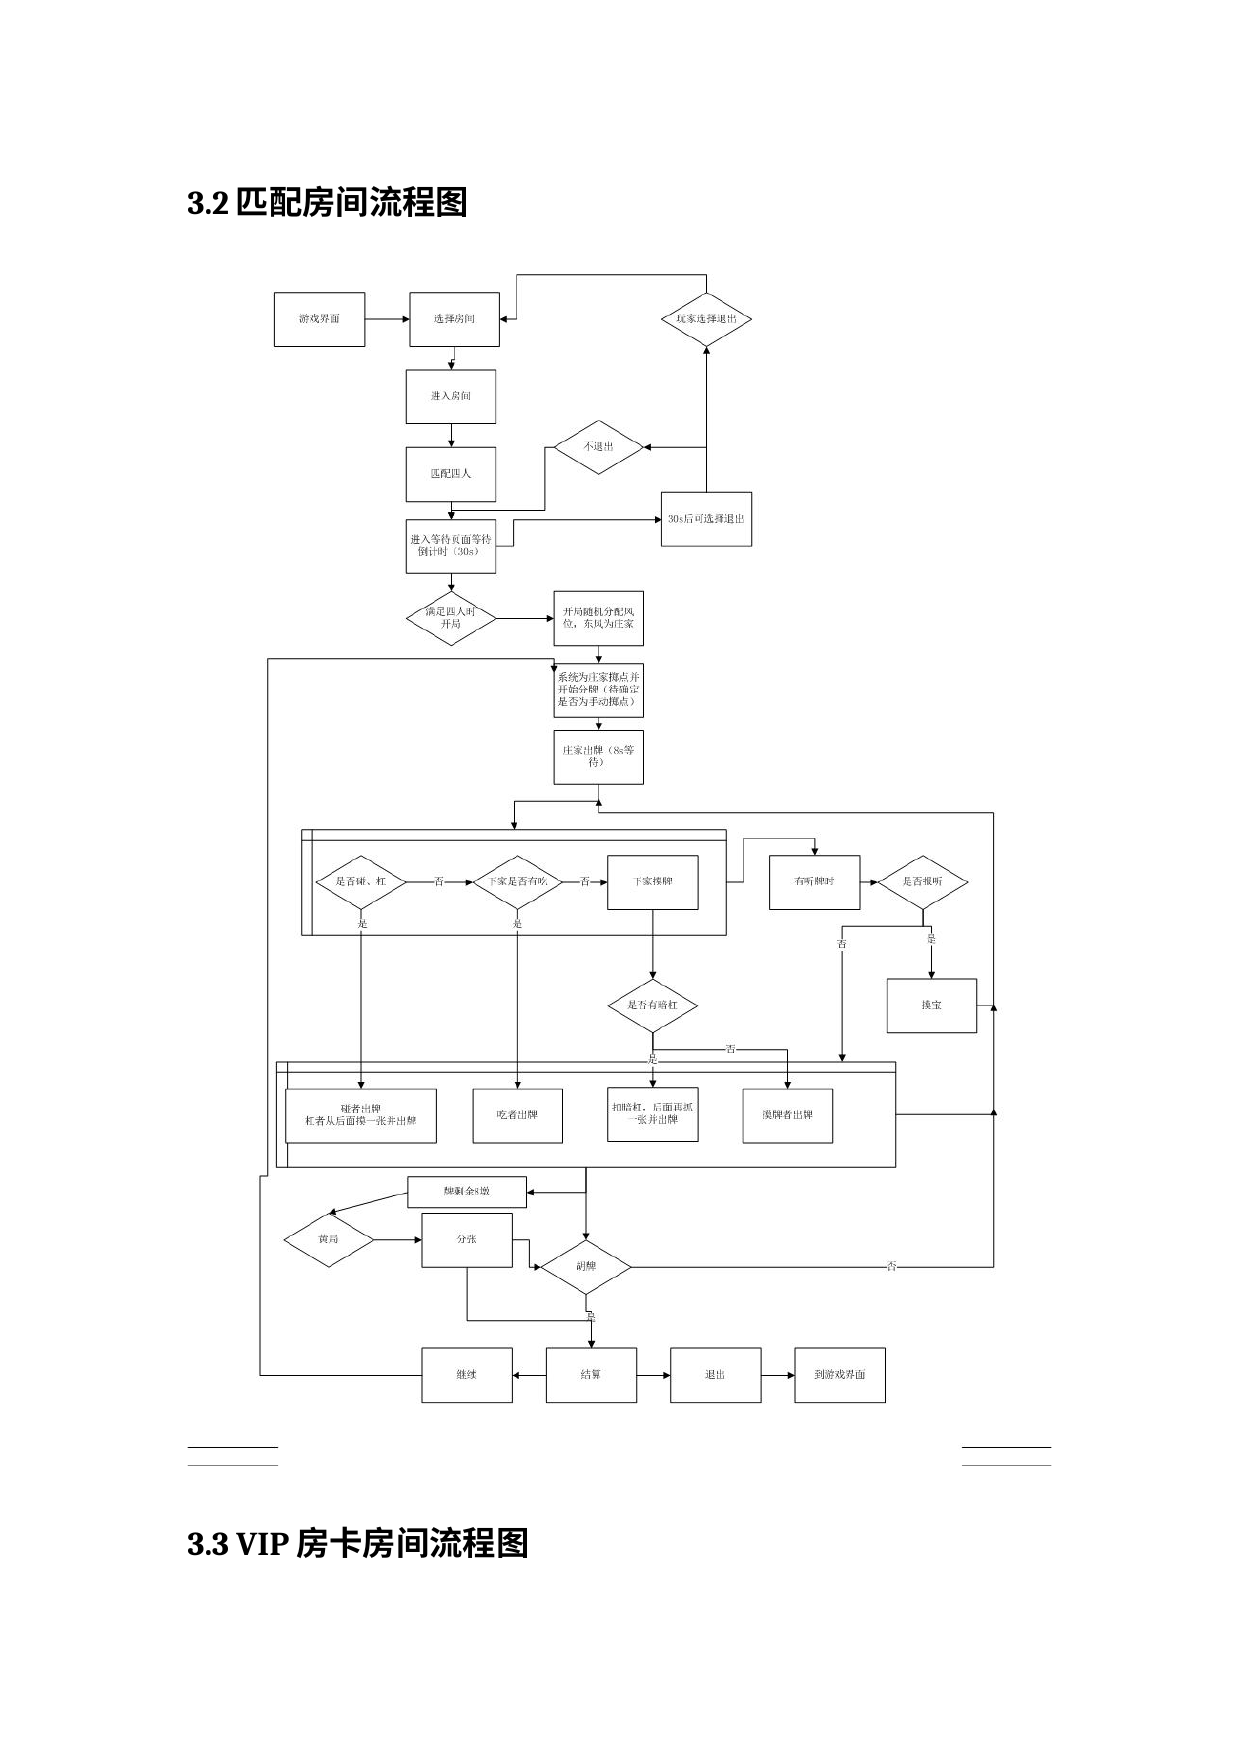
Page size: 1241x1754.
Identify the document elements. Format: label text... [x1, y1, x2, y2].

text 3.3 VIP房卡房间流程图 [187, 1516, 1053, 1565]
picture [187, 274, 1052, 1466]
text 3.2匹配房间流程图 [187, 176, 1053, 224]
